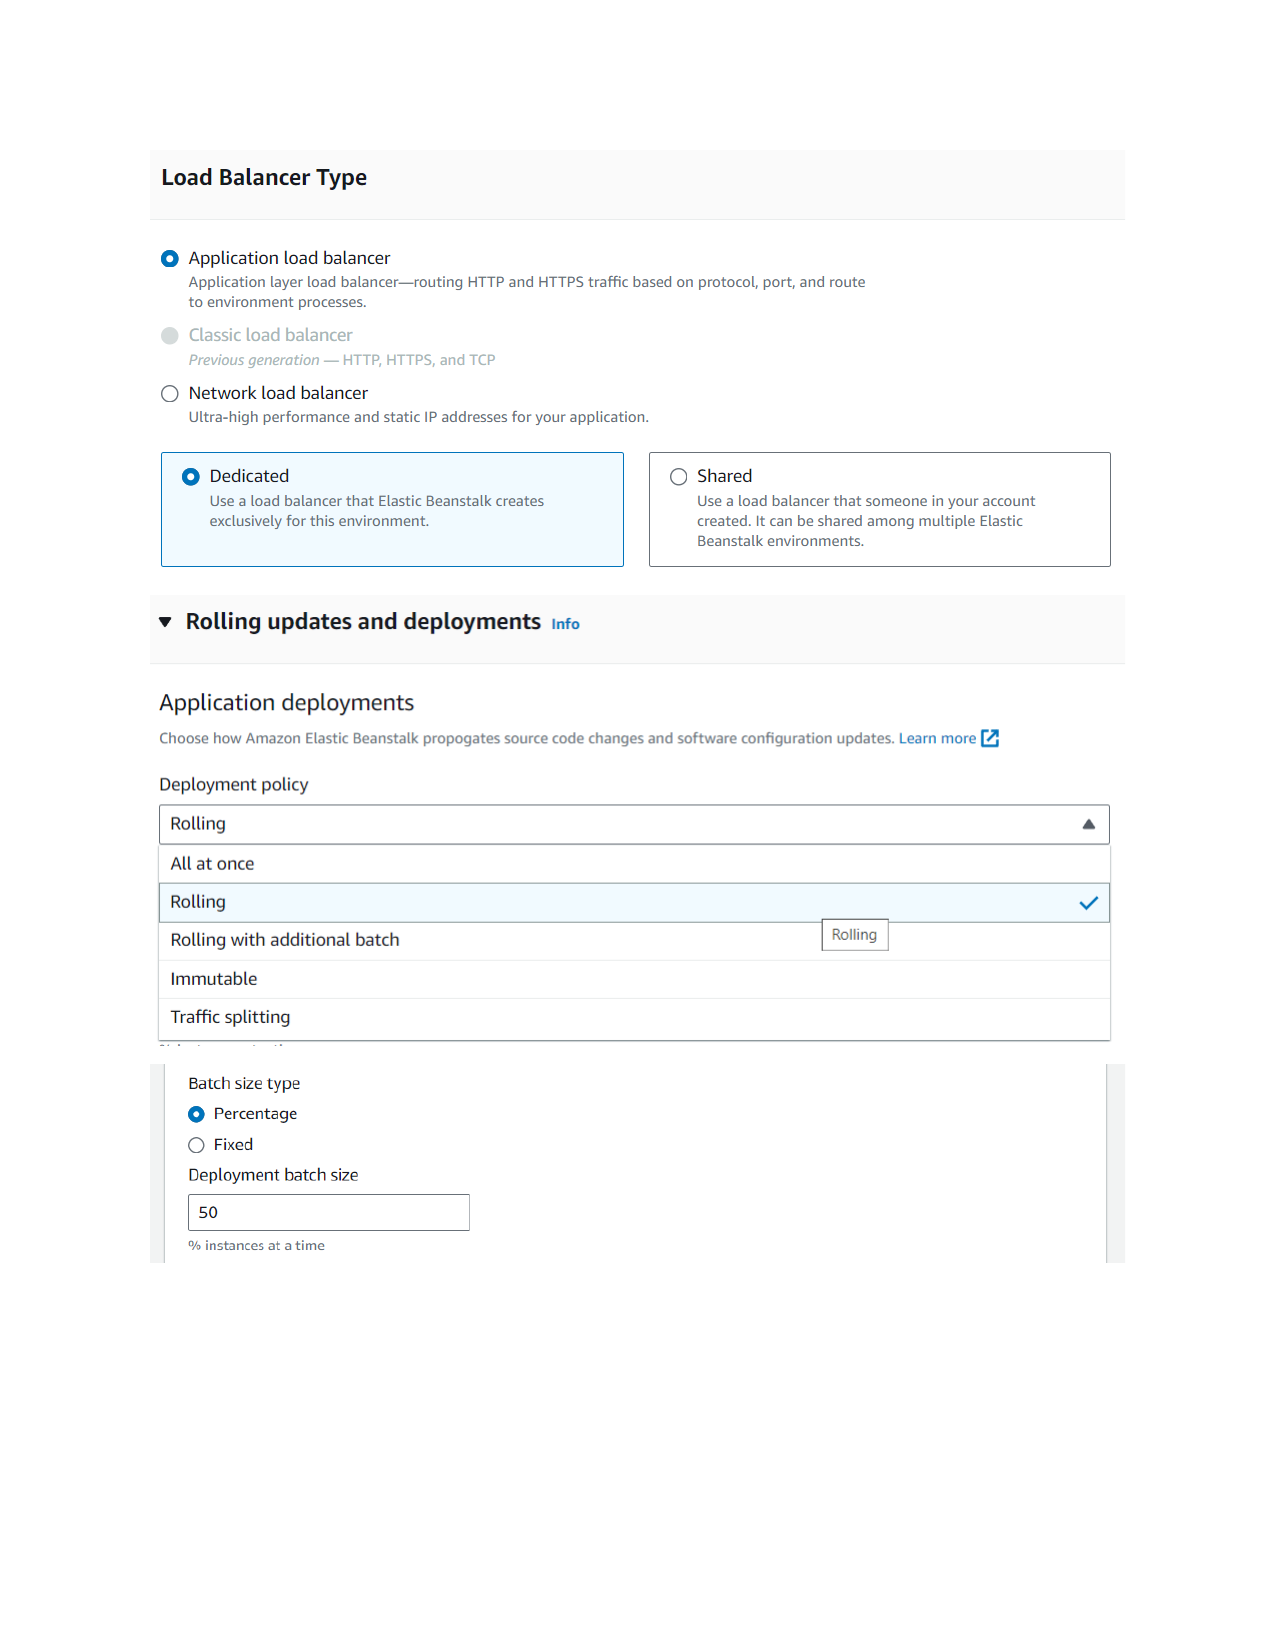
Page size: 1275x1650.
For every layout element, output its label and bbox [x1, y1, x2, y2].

picture [150, 1064, 1125, 1263]
picture [150, 150, 1125, 576]
picture [150, 595, 1125, 1046]
